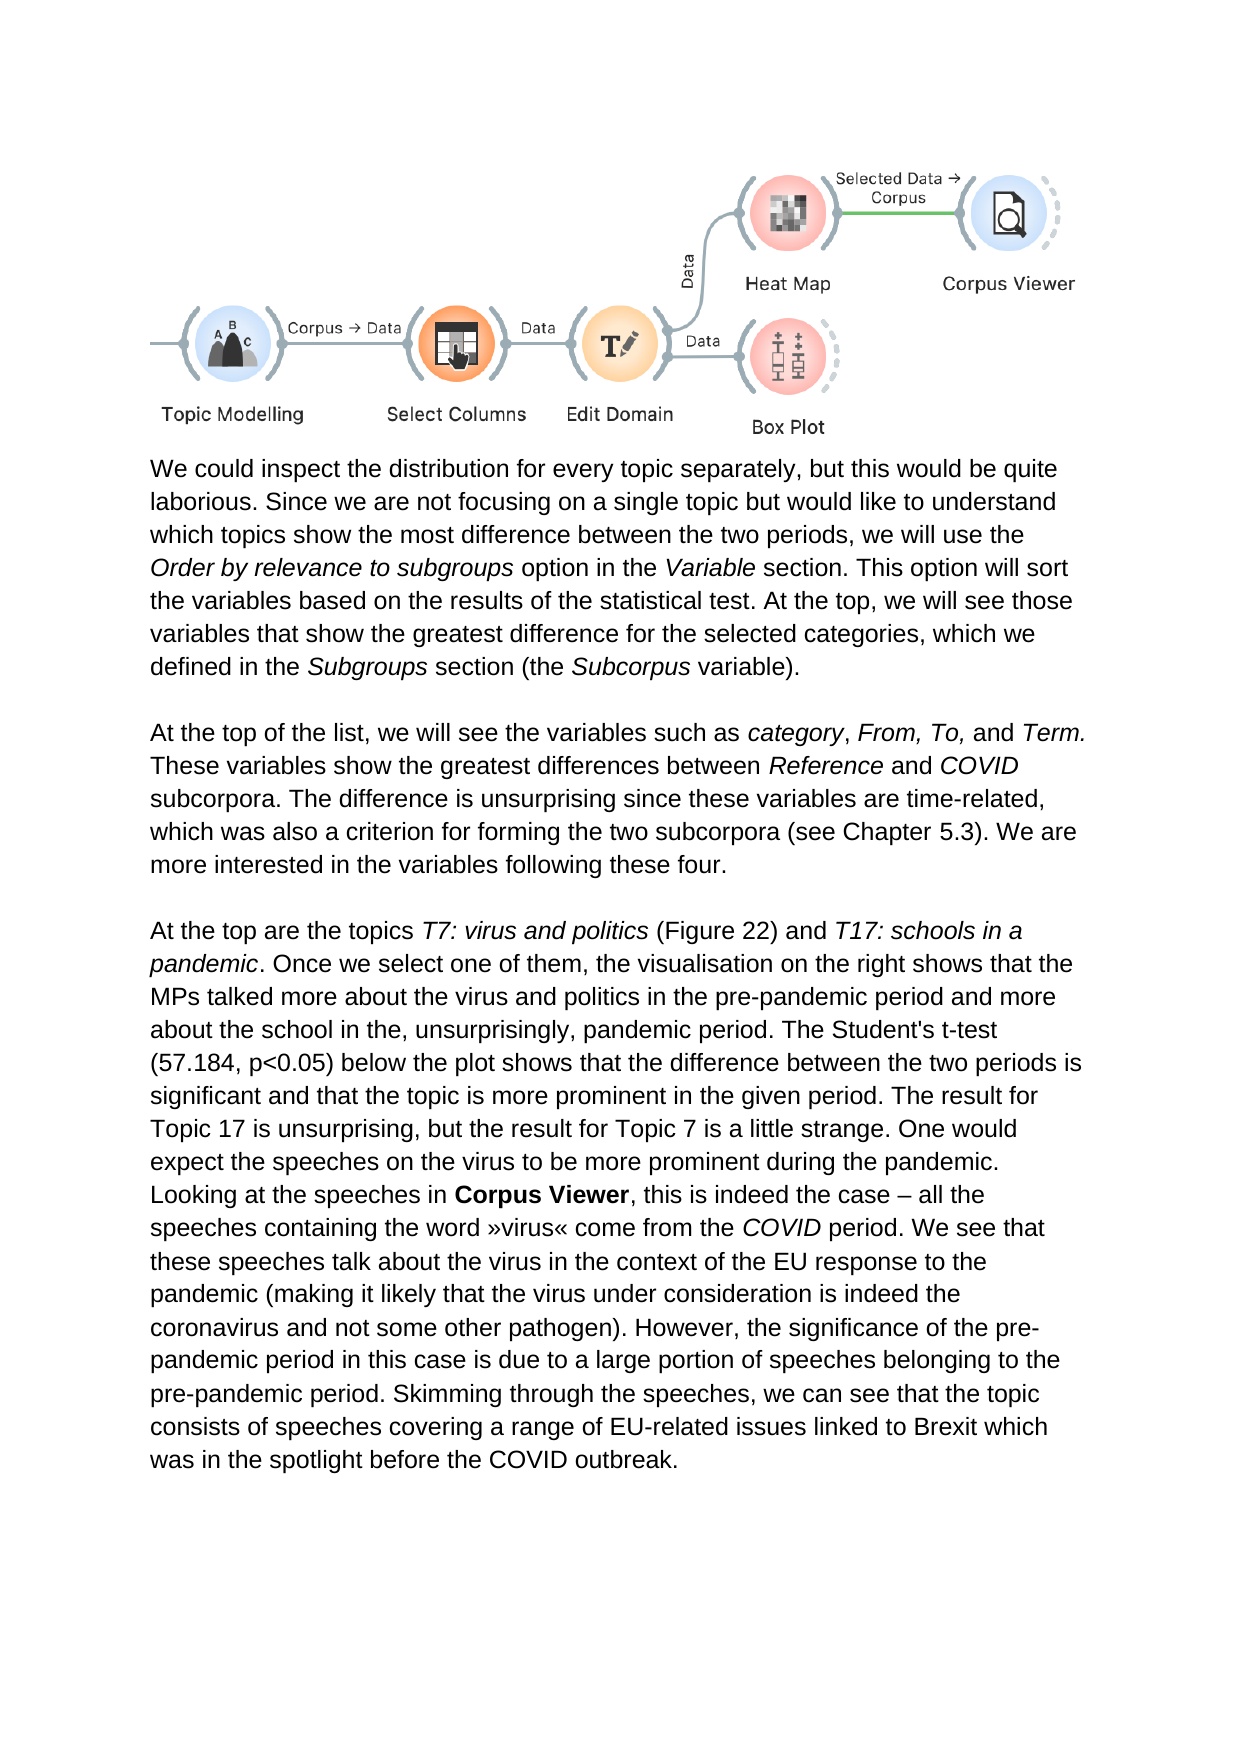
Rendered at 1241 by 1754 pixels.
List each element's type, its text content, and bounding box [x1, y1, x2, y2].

text At the top of the list, we will see the variables such as category, From, To, and Term. These variables show the greatest differences between Reference and COVID subcorpora. The difference is unsurprising since these variables are time-related, which was also a criterion for forming the two subcorpora (see Chapter 5.3). We are more interested in the variables following these four. [150, 718, 1090, 879]
picture [150, 150, 1091, 450]
text We could inspect the distribution for every topic separately, but this would be quite laborious. Since we are not focusing on a single topic but would like to understand which topics show the most difference between the two periods, we will use the Order by relevance to subgroups option in the Variable section. This option will sort the variables based on the results of the statistical test. At the top, we will see those variables that show the greatest difference for the selected categories, which we defined in the Subgroups section (the Subcorpus variable). [150, 454, 1090, 681]
text At the top are the topics T7: virus and politics (Figure 22) and T17: schools in a pandemic. Once we select one of them, the visualisation on the right shows that the MPs talked more about the virus and politics in the pre-pandemic period and more about the school in the, unsurprisingly, pandemic period. The Student's t-test (57.184, p<0.05) below the plot shows that the difference between the two periods is significant and that the topic is more prominent in the given period. The result for Topic 17 is unsurprising, but the result for Topic 7 is a little strange. One would expect the speeches on the virus to be more prominent during the pandemic. Looking at the speeches in Corpus Viewer, this is indeed the case – all the speeches containing the word »virus« come from the COVID period. We see that these speeches talk about the virus in the context of the EU response to the pandemic (making it likely that the virus under consideration is indeed the coronavirus and not some other pathogen). However, the significance of the pre-pandemic period in this case is due to a large portion of speeches belonging to the pre-pandemic period. Skimming through the speeches, we can see that the topic consists of speeches covering a range of EU-related issues linked to Brexit which was in the spotlight before the COVID outbreak. [150, 916, 1090, 1473]
